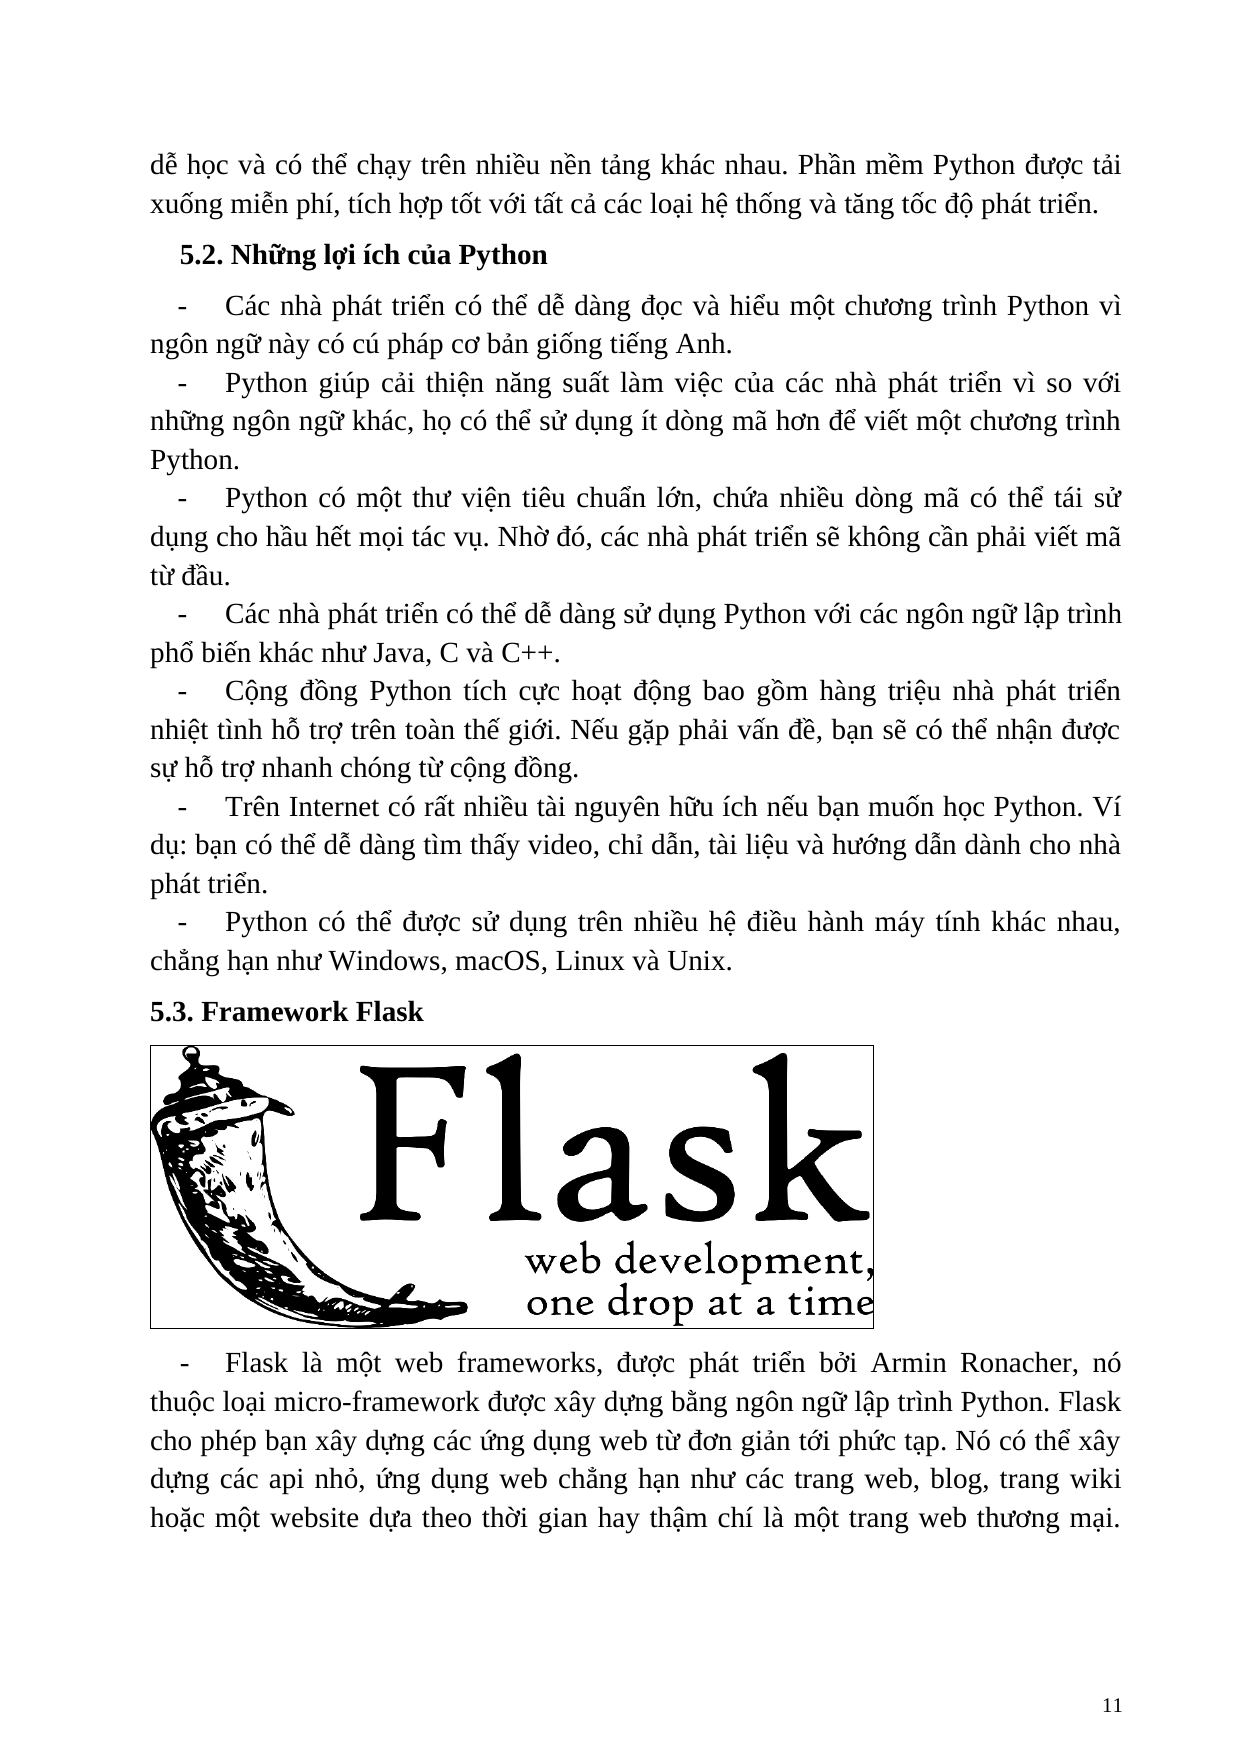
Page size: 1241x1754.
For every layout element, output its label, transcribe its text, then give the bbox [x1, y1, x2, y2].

list Trên Internet có rất nhiều tài nguyên hữu ích nếu bạn muốn học Python. Ví dụ: bạn có thể dễ dàng tìm thấy video, chỉ dẫn, tài liệu và hướng dẫn dành cho nhà phát triển. [150, 789, 1123, 899]
list Cộng đồng Python tích cực hoạt động bao gồm hàng triệu nhà phát triển nhiệt tình hỗ trợ trên toàn thế giới. Nếu gặp phải vấn đề, bạn sẽ có thể nhận được sự hỗ trợ nhanh chóng từ cộng đồng. [150, 673, 1123, 784]
list Python giúp cải thiện năng suất làm việc của các nhà phát triển vì so với những ngôn ngữ khác, họ có thể sử dụng ít dòng mã hơn để viết một chương trình Python. [150, 365, 1123, 476]
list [150, 1346, 1123, 1533]
list Các nhà phát triển có thể dễ dàng đọc và hiểu một chương trình Python vì ngôn ngữ này có cú pháp cơ bản giống tiếng Anh. [150, 288, 1123, 360]
list Python có một thư viện tiêu chuẩn lớn, chứa nhiều dòng mã có thể tái sử dụng cho hầu hết mọi tác vụ. Nhờ đó, các nhà phát triển sẽ không cần phải viết mã từ đầu. [150, 481, 1123, 591]
list Các nhà phát triển có thể dễ dàng sử dụng Python với các ngôn ngữ lập trình phổ biến khác như Java, C và C++. [150, 596, 1123, 668]
list Python có thể được sử dụng trên nhiều hệ điều hành máy tính khác nhau, chẳng hạn như Windows, macOS, Linux và Unix. [150, 904, 1123, 977]
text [150, 147, 1123, 219]
picture [151, 1046, 873, 1328]
subtitle 5.2. Những lợi ích của Python [150, 237, 1123, 270]
subtitle 5.3. Framework Flask [150, 994, 1123, 1028]
